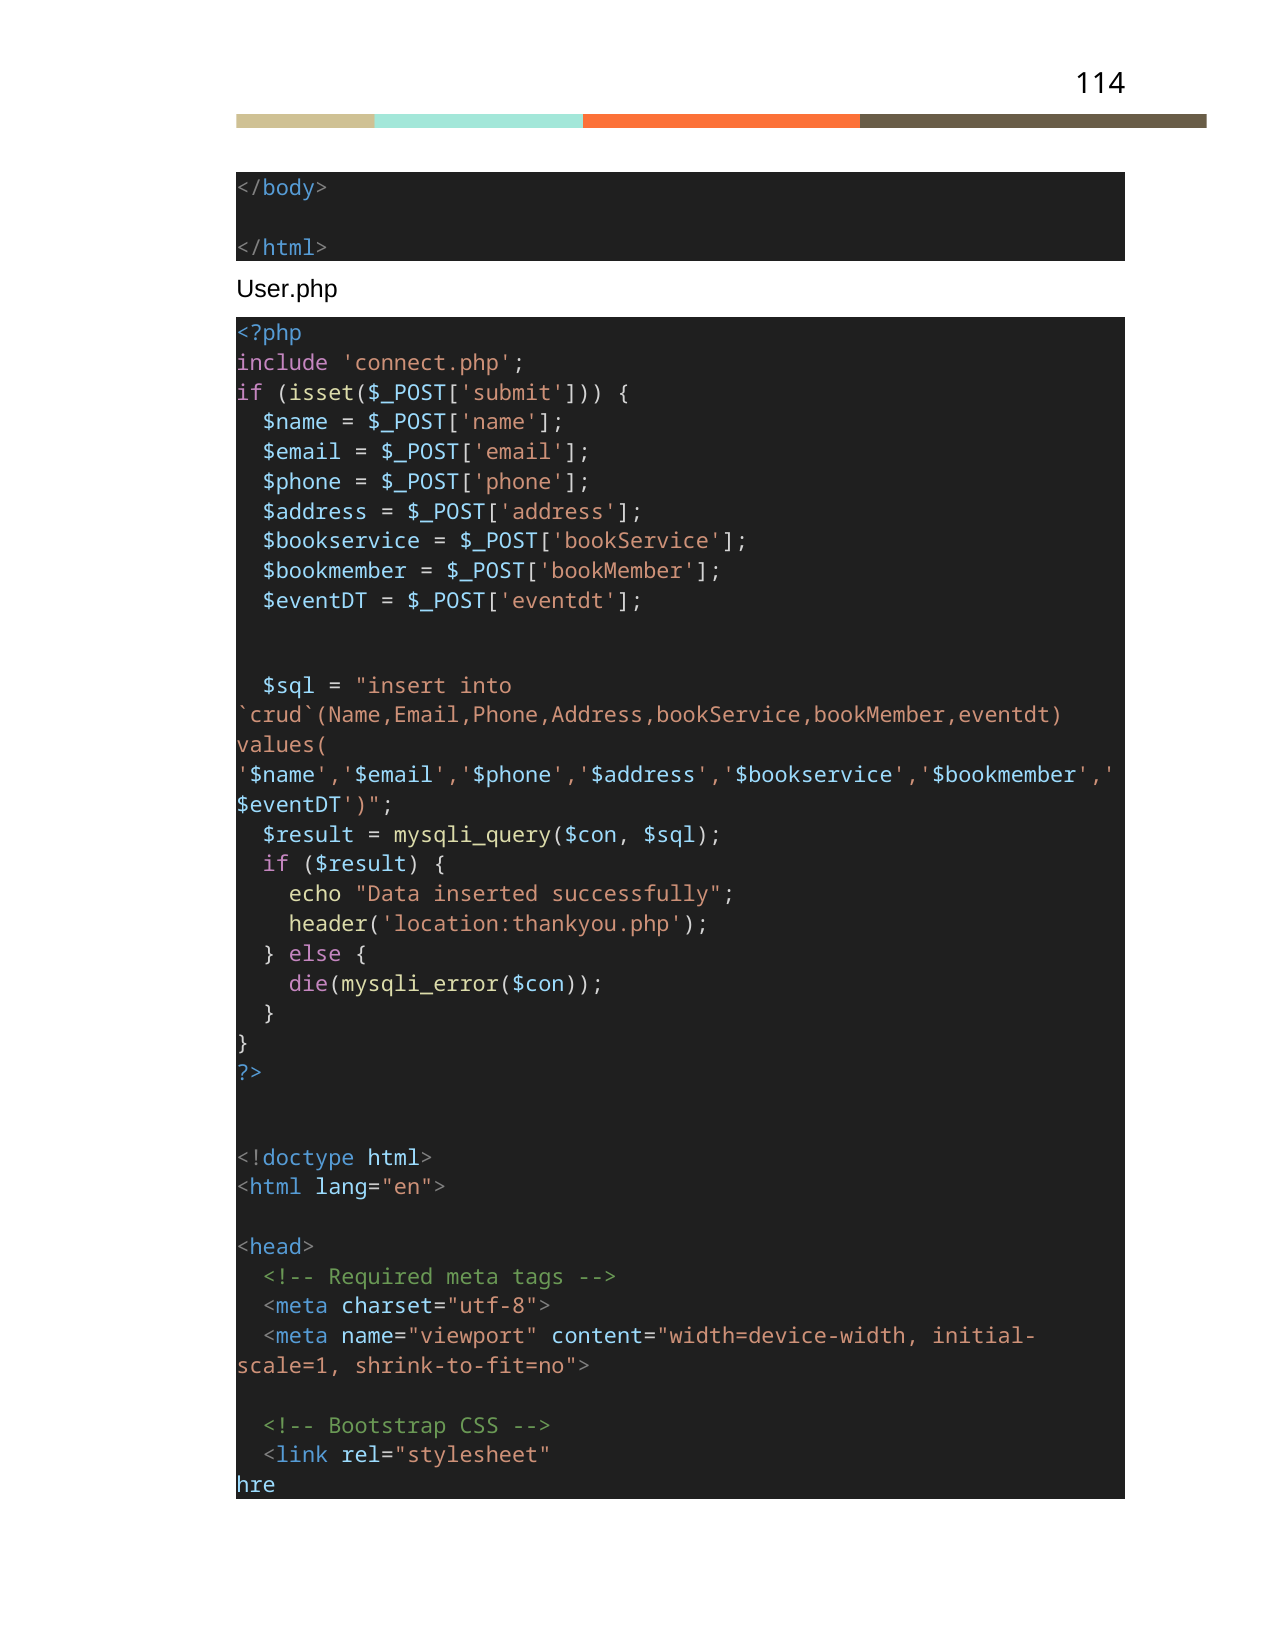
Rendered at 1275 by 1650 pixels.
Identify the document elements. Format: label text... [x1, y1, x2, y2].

picture [236, 114, 1207, 128]
text $sql = "insert into `crud`(Name,Email,Phone,Address,bookService,bookMember,eventdt) values('$name','$email','$phone','$address','$bookservice','$bookmember','$eventDT')"; [236, 670, 1125, 819]
text } [236, 997, 1125, 1027]
text $eventDT = $_POST['eventdt']; [236, 585, 1125, 615]
text $email = $_POST['email']; [236, 436, 1125, 466]
text $phone = $_POST['phone']; [236, 466, 1125, 496]
text <!doctype html> [236, 1142, 1125, 1171]
text $address = $_POST['address']; [236, 496, 1125, 526]
text echo "Data inserted successfully"; [236, 878, 1125, 908]
text } [236, 1027, 1125, 1057]
text <!-- Bootstrap CSS --> [236, 1410, 1125, 1439]
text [236, 1439, 1125, 1499]
text <?php [236, 317, 1125, 347]
text <meta charset="utf-8"> [236, 1291, 1125, 1320]
text } else { [236, 938, 1125, 968]
text header('location:thankyou.php'); [236, 908, 1125, 938]
text <!-- Required meta tags --> [236, 1261, 1125, 1291]
text $bookservice = $_POST['bookService']; [236, 526, 1125, 555]
text if (isset($_POST['submit'])) { [236, 377, 1125, 406]
text $result = mysqli_query($con, $sql); [236, 819, 1125, 848]
text include 'connect.php'; [236, 347, 1125, 377]
text if ($result) { [236, 848, 1125, 878]
text ?> [236, 1057, 1125, 1087]
text $name = $_POST['name']; [236, 406, 1125, 436]
text <meta name="viewport" content="width=device-width, initial-scale=1, shrink-to-fit=no"> [236, 1320, 1125, 1380]
text <head> [236, 1231, 1125, 1261]
text die(mysqli_error($con)); [236, 968, 1125, 997]
text $bookmember = $_POST['bookMember']; [236, 555, 1125, 585]
text User.php [236, 274, 1125, 303]
text <html lang="en"> [236, 1171, 1125, 1201]
text </html> [236, 232, 1125, 261]
text </body> [236, 172, 1125, 202]
